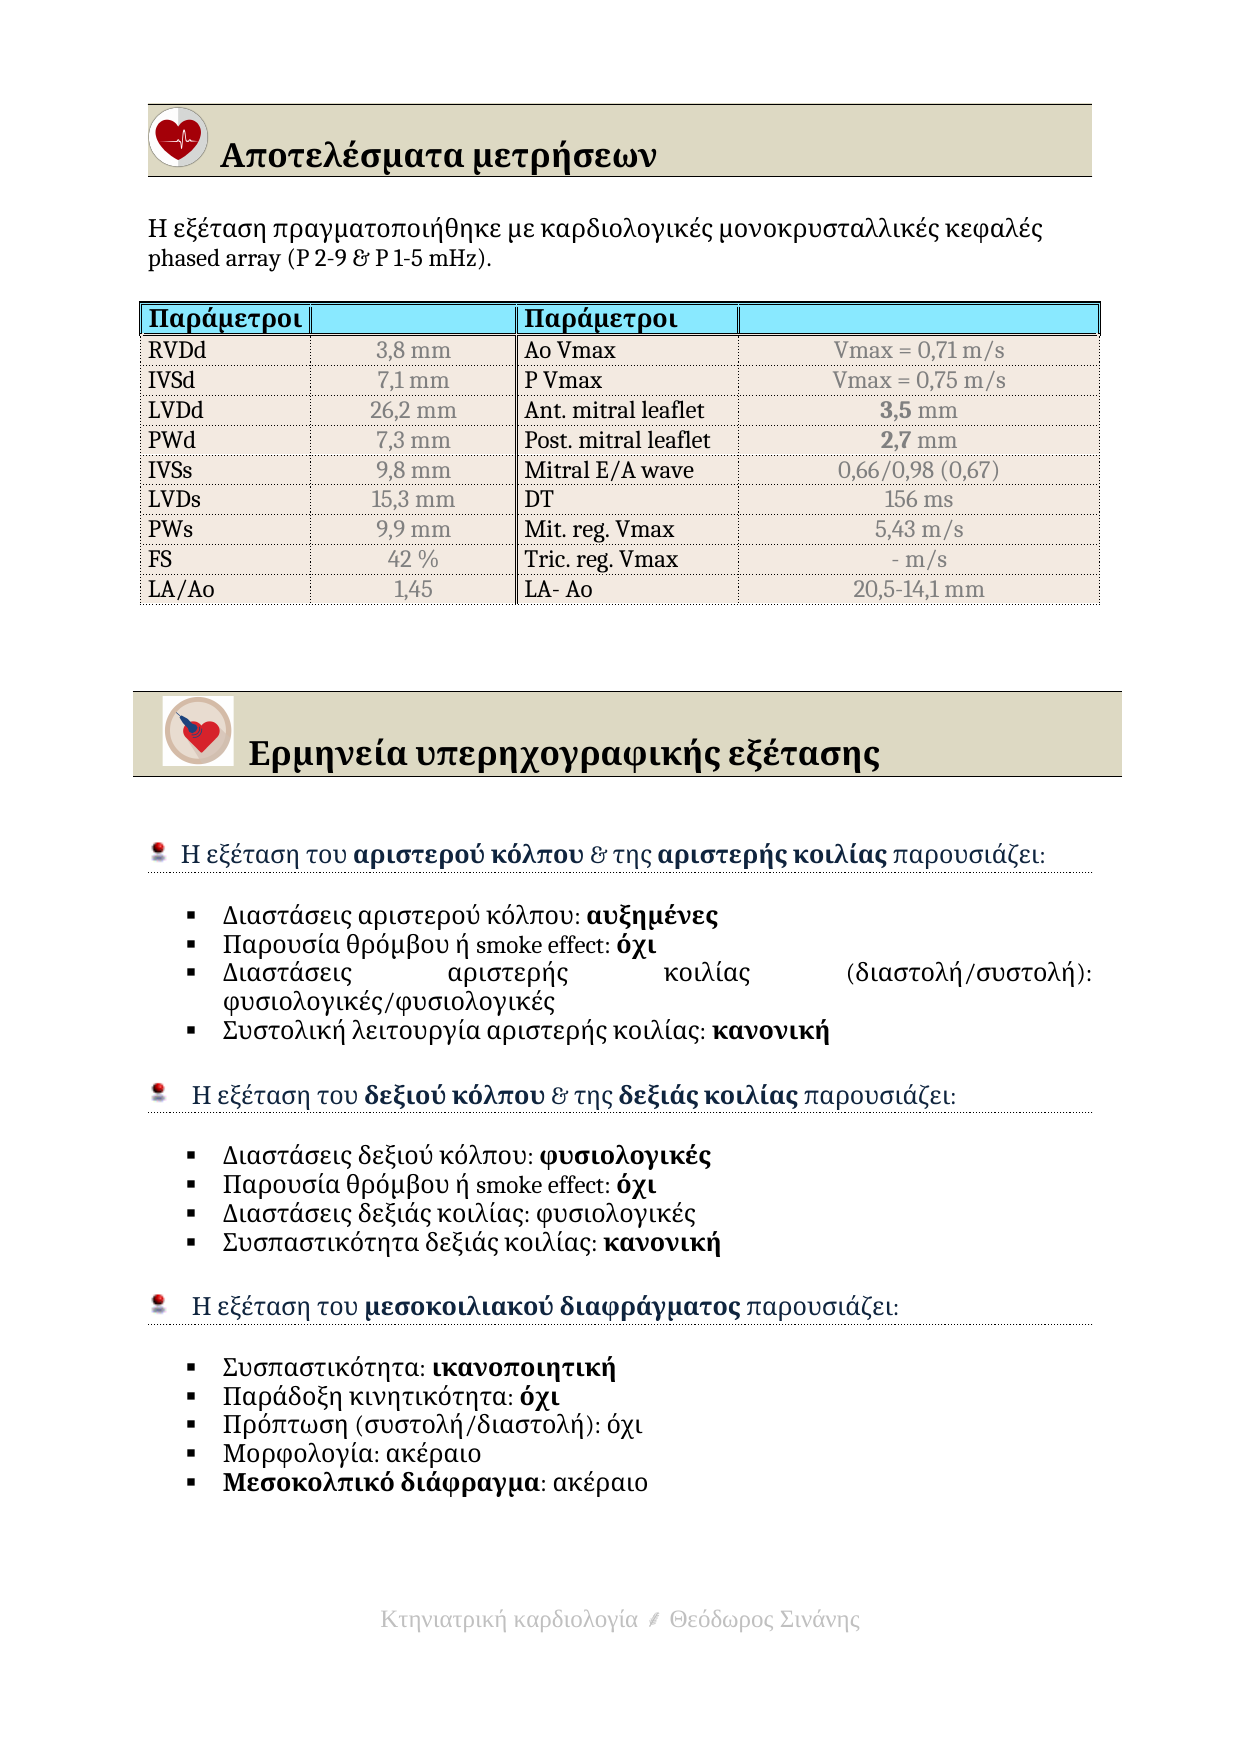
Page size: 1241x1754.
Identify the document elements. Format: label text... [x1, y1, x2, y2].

table_cell PWs [140, 514, 310, 544]
table_cell 7,1 mm [310, 365, 515, 395]
picture [162, 696, 234, 766]
table_cell 9,9 mm [310, 514, 515, 544]
list Συσπαστικότητα: ικανοποιητική [185, 1354, 1092, 1382]
list Μεσοκολπικό διάφραγμα: ακέραιο [185, 1469, 1092, 1497]
table_header Παράμετροι [142, 305, 310, 333]
text Η εξέταση πραγματοποιήθηκε με καρδιολογικές μονοκρυσταλλικές κεφαλές phased array (P 2-9 & P 1-5 mHz). [148, 215, 1092, 273]
table_cell 5,43 m/s [738, 514, 1100, 544]
table_cell Mit. reg. Vmax [518, 514, 738, 544]
table_cell IVSs [140, 455, 310, 484]
list Διαστάσεις δεξιάς κοιλίας: φυσιολογικές [185, 1200, 1092, 1228]
table_cell 20,5-14,1 mm [738, 574, 1100, 603]
table_cell 9,8 mm [310, 455, 515, 484]
table_cell 2,7 mm [738, 425, 1100, 454]
table_cell Vmax = 0,75 m/s [738, 365, 1100, 395]
table_cell Tric. reg. Vmax [518, 544, 738, 574]
list Συσπαστικότητα δεξιάς κοιλίας: κανονική [185, 1228, 1092, 1257]
table_cell Ant. mitral leaflet [518, 395, 738, 425]
table_cell DT [518, 484, 738, 514]
table_cell - m/s [738, 544, 1100, 574]
text Η εξέταση του μεσοκοιλιακού διαφράγματος παρουσιάζει: [148, 1286, 1092, 1325]
table_cell FS [140, 544, 310, 574]
text Η εξέταση του δεξιού κόλπου & της δεξιάς κοιλίας παρουσιάζει: [148, 1074, 1092, 1113]
table_cell 156 ms [738, 484, 1100, 514]
table_cell 3,8 mm [310, 336, 515, 365]
table_cell 7,3 mm [310, 425, 515, 454]
table_cell LVDd [140, 395, 310, 425]
table_cell LVDs [140, 484, 310, 514]
table_cell RVDd [140, 333, 310, 365]
list Διαστάσεις δεξιού κόλπου: φυσιολογικές [185, 1142, 1092, 1171]
list Παράδοξη κινητικότητα: όχι [185, 1382, 1092, 1411]
picture [147, 834, 170, 864]
list Μορφολογία: ακέραιο [185, 1440, 1092, 1469]
text Αποτελέσματα μετρήσεων [148, 105, 1092, 176]
table_cell Mitral E/A wave [518, 455, 738, 484]
picture [147, 1286, 170, 1316]
list Παρουσία θρόμβου ή smoke effect: όχι [185, 1171, 1092, 1200]
table_cell 3,5 mm [738, 395, 1100, 425]
list Διαστάσεις αριστερής κοιλίας (διαστολή/συστολή): φυσιολογικές/φυσιολογικές [185, 959, 1092, 1017]
subtitle Ερμηνεία υπερηχογραφικής εξέτασης [133, 692, 1122, 776]
table_cell 1,45 [310, 574, 515, 603]
table_cell 15,3 mm [310, 484, 515, 514]
text Η εξέταση του αριστερού κόλπου & της αριστερής κοιλίας παρουσιάζει: [148, 834, 1092, 873]
list Συστολική λειτουργία αριστερής κοιλίας: κανονική [185, 1017, 1092, 1046]
table_header [310, 303, 517, 333]
table_cell 0,66/0,98 (0,67) [738, 455, 1100, 484]
table_cell IVSd [140, 365, 310, 395]
table_cell 42 % [310, 544, 515, 574]
table_cell LA- Ao [518, 574, 738, 603]
list Πρόπτωση (συστολή/διαστολή): όχι [185, 1411, 1092, 1440]
picture [147, 106, 209, 168]
list Παρουσία θρόμβου ή smoke effect: όχι [185, 931, 1092, 959]
table_cell Post. mitral leaflet [518, 425, 738, 454]
table_cell 26,2 mm [310, 395, 515, 425]
table_cell P Vmax [518, 365, 738, 395]
table_cell Ao Vmax [518, 336, 738, 365]
list Διαστάσεις αριστερού κόλπου: αυξημένες [185, 902, 1092, 931]
table_header [738, 305, 1098, 333]
table_cell PWd [140, 425, 310, 454]
picture [147, 1074, 170, 1104]
table_cell LA/Ao [140, 574, 310, 603]
table_header Παράμετροι [517, 305, 738, 333]
table_cell Vmax = 0,71 m/s [738, 333, 1100, 365]
